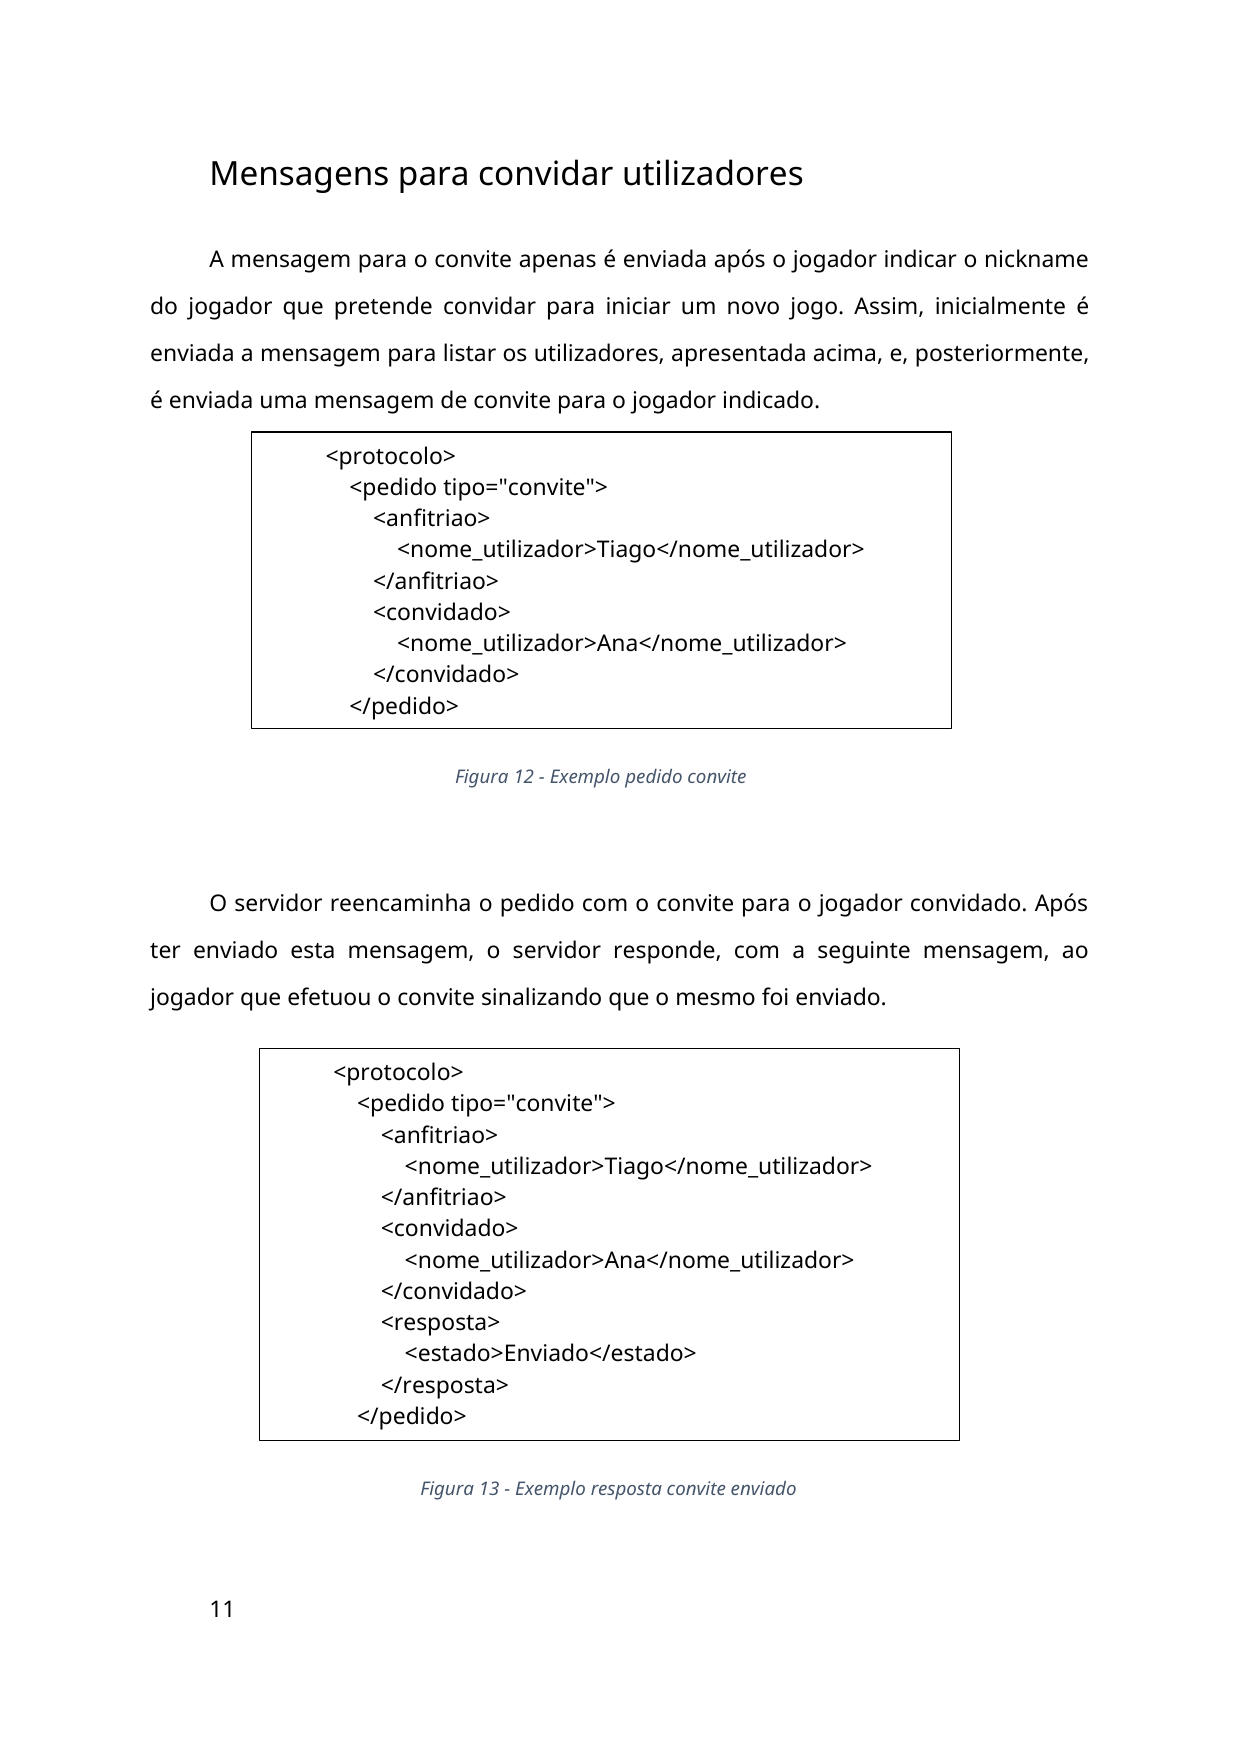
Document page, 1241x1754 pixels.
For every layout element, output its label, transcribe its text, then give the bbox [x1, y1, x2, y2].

text O servidor reencaminha o pedido com o convite para o jogador convidado. Após ter enviado esta mensagem, o servidor responde, com a seguinte mensagem, ao jogador que efetuou o convite sinalizando que o mesmo foi enviado. [150, 887, 1090, 1012]
subtitle Mensagens para convidar utilizadores [150, 150, 1090, 195]
text A mensagem para o convite apenas é enviada após o jogador indicar o nickname do jogador que pretende convidar para iniciar um novo jogo. Assim, inicialmente é enviada a mensagem para listar os utilizadores, apresentada acima, e, posteriormente, é enviada uma mensagem de convite para o jogador indicado. [150, 243, 1090, 415]
